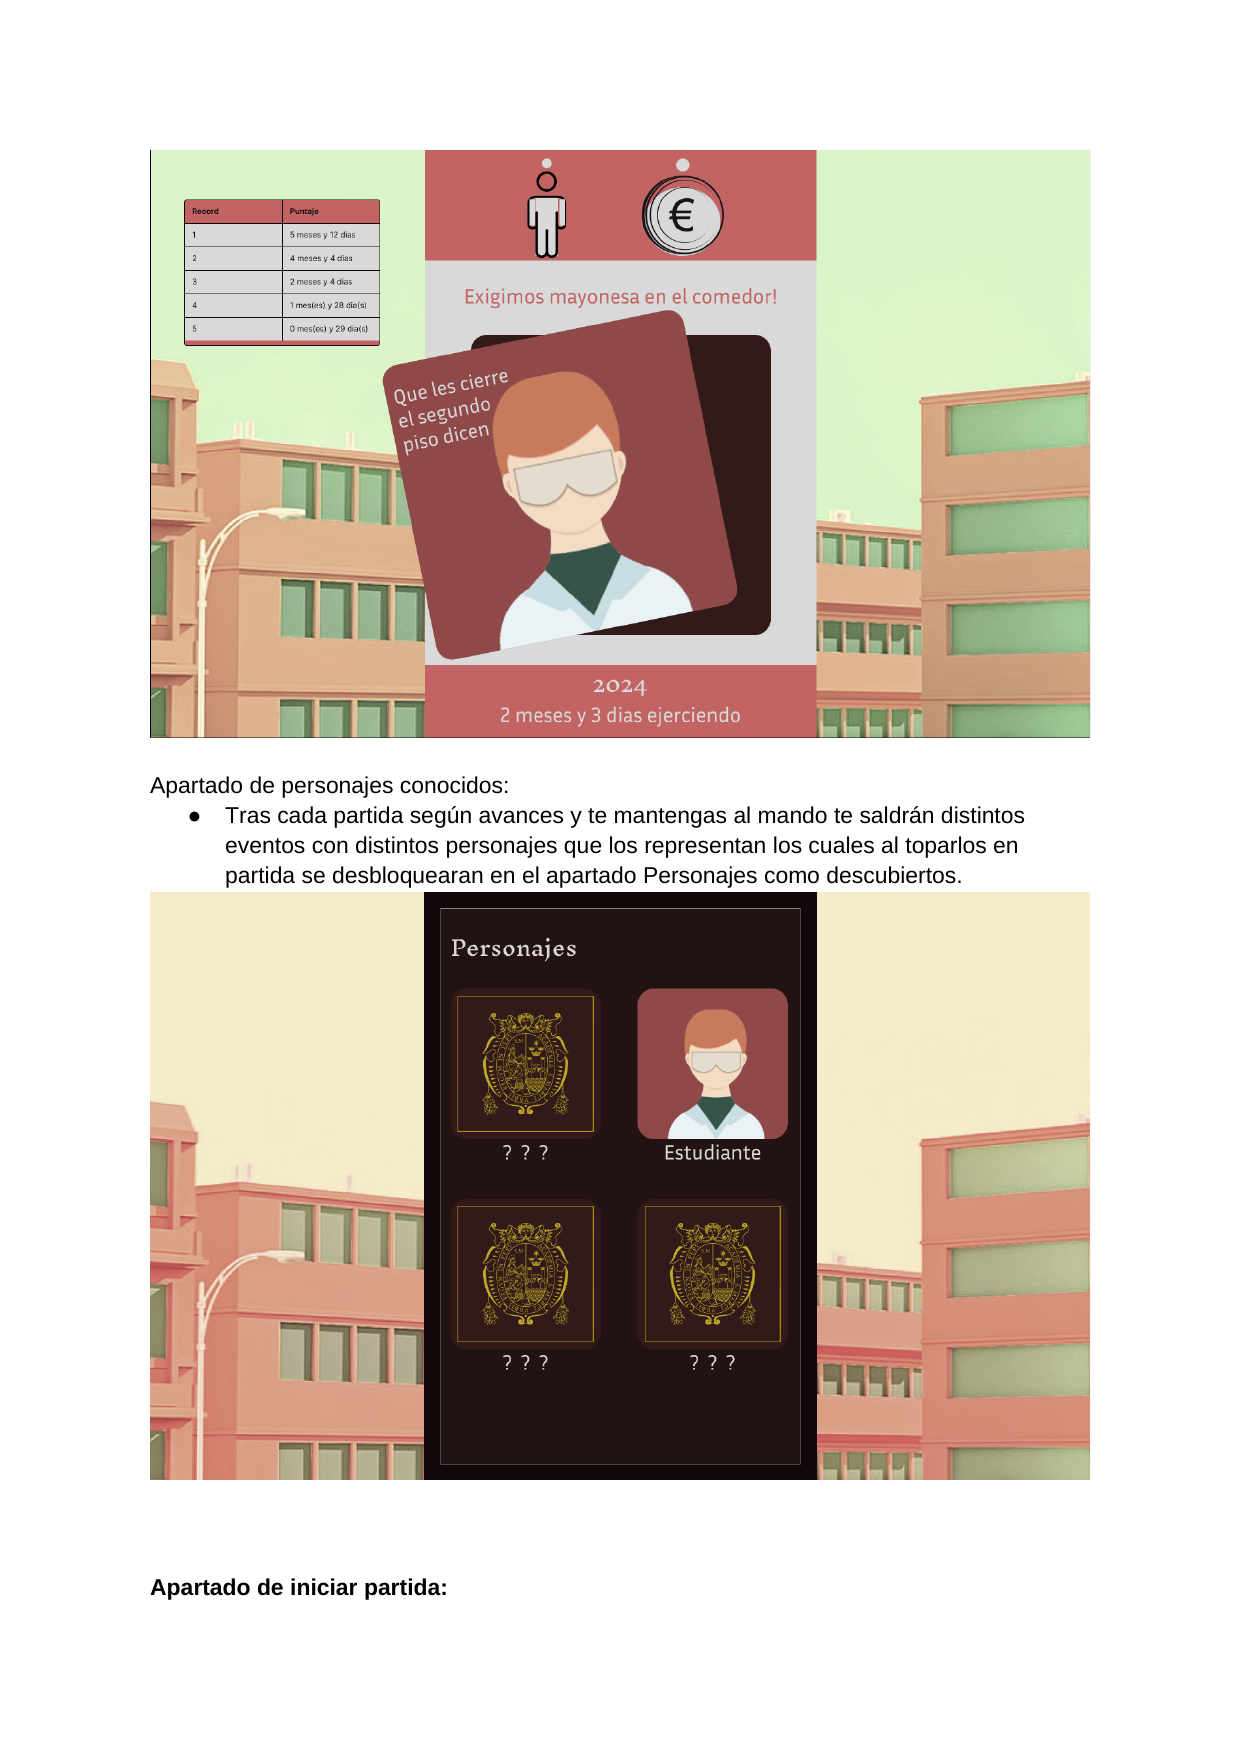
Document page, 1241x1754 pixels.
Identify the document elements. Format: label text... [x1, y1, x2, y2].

text Apartado de personajes conocidos: [150, 772, 1090, 798]
picture [150, 150, 1091, 738]
list Tras cada partida según avances y te mantengas al mando te saldrán distintos eventos con distintos personajes que los representan los cuales al toparlos en partida se desbloquearan en el apartado Personajes como descubiertos. [187, 802, 1090, 888]
picture [150, 892, 1091, 1480]
text Apartado de iniciar partida: [150, 1574, 1090, 1601]
